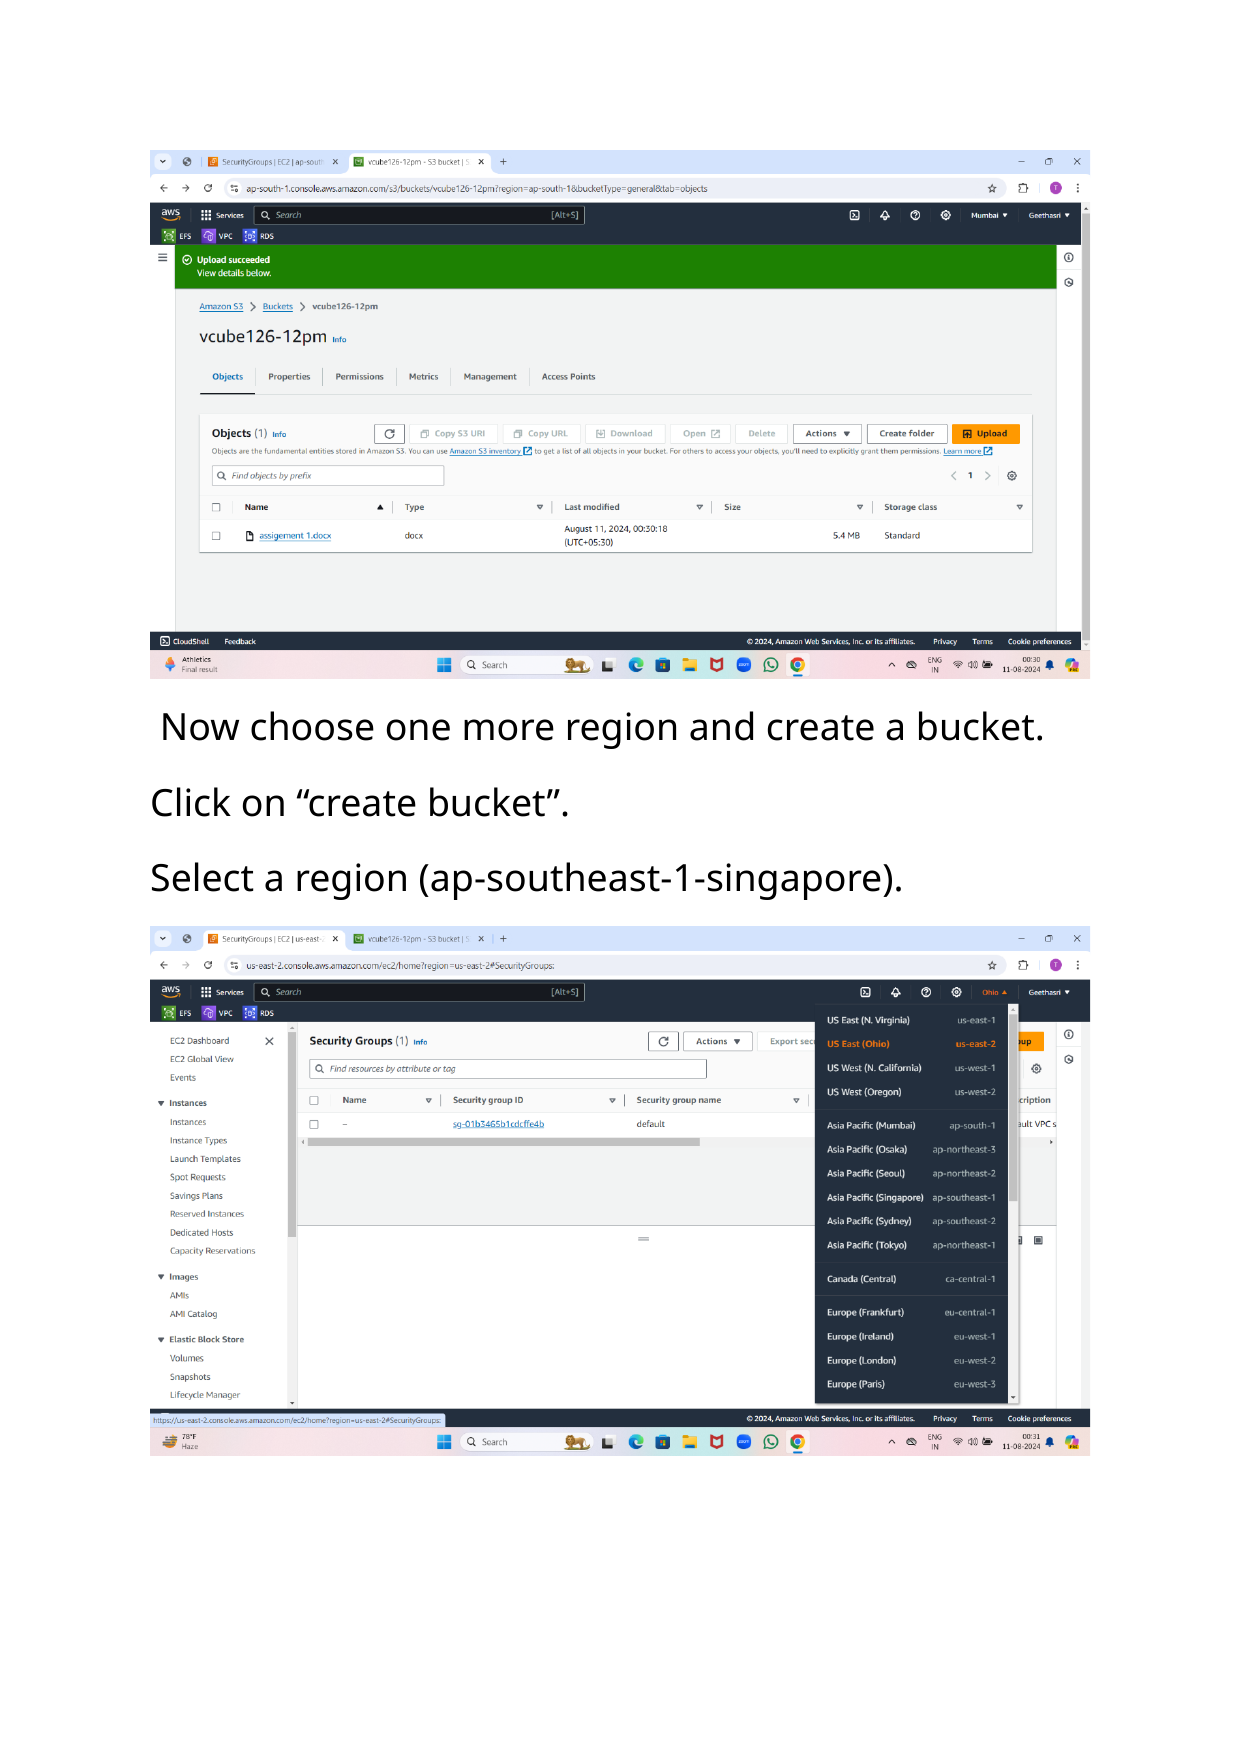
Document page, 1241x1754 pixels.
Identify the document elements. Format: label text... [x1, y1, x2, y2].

picture [150, 150, 1091, 679]
text Select a region (ap-southeast-1-singapore). [150, 851, 1090, 902]
text Click on “create bucket”. [150, 776, 1090, 827]
text Now choose one more region and create a bucket. [150, 701, 1090, 752]
picture [150, 926, 1091, 1456]
